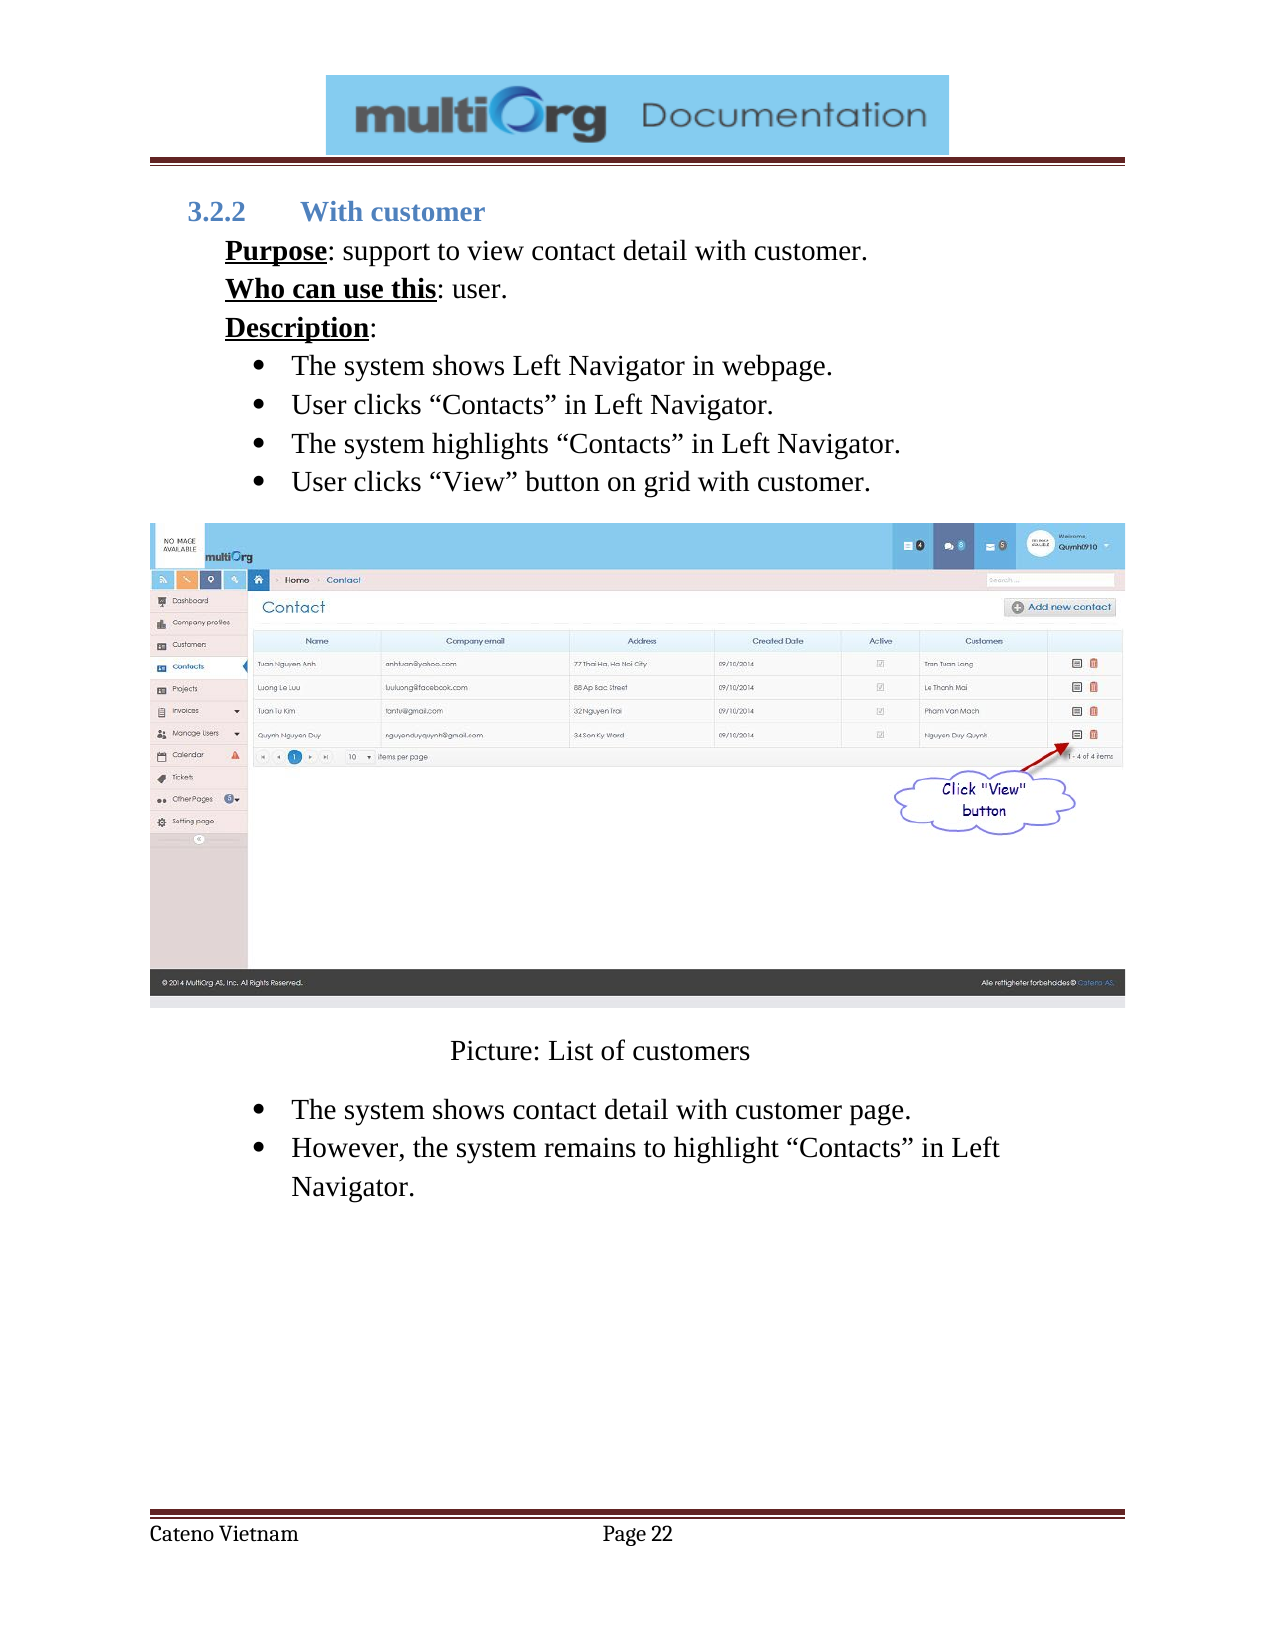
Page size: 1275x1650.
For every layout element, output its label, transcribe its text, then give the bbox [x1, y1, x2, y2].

picture [150, 523, 1125, 1008]
list Who can use this: user. [225, 271, 1125, 305]
list However, the system remains to highlight “Contacts” in Left Navigator. [254, 1131, 1125, 1203]
text Picture: List of customers [375, 1033, 1125, 1066]
list Purpose: support to view contact detail with customer. [225, 233, 1125, 266]
list Description: [225, 310, 1125, 343]
list The system highlights “Contacts” in Left Navigator. [254, 426, 1125, 459]
list User clicks “Contacts” in Left Navigator. [254, 387, 1125, 421]
list The system shows Left Navigator in webpage. [254, 348, 1125, 382]
subtitle 3.2.2 With customer [150, 194, 1125, 228]
list The system shows contact detail with customer page. [254, 1092, 1125, 1126]
picture [325, 75, 950, 155]
list User clicks “View” button on grid with customer. [254, 464, 1125, 498]
